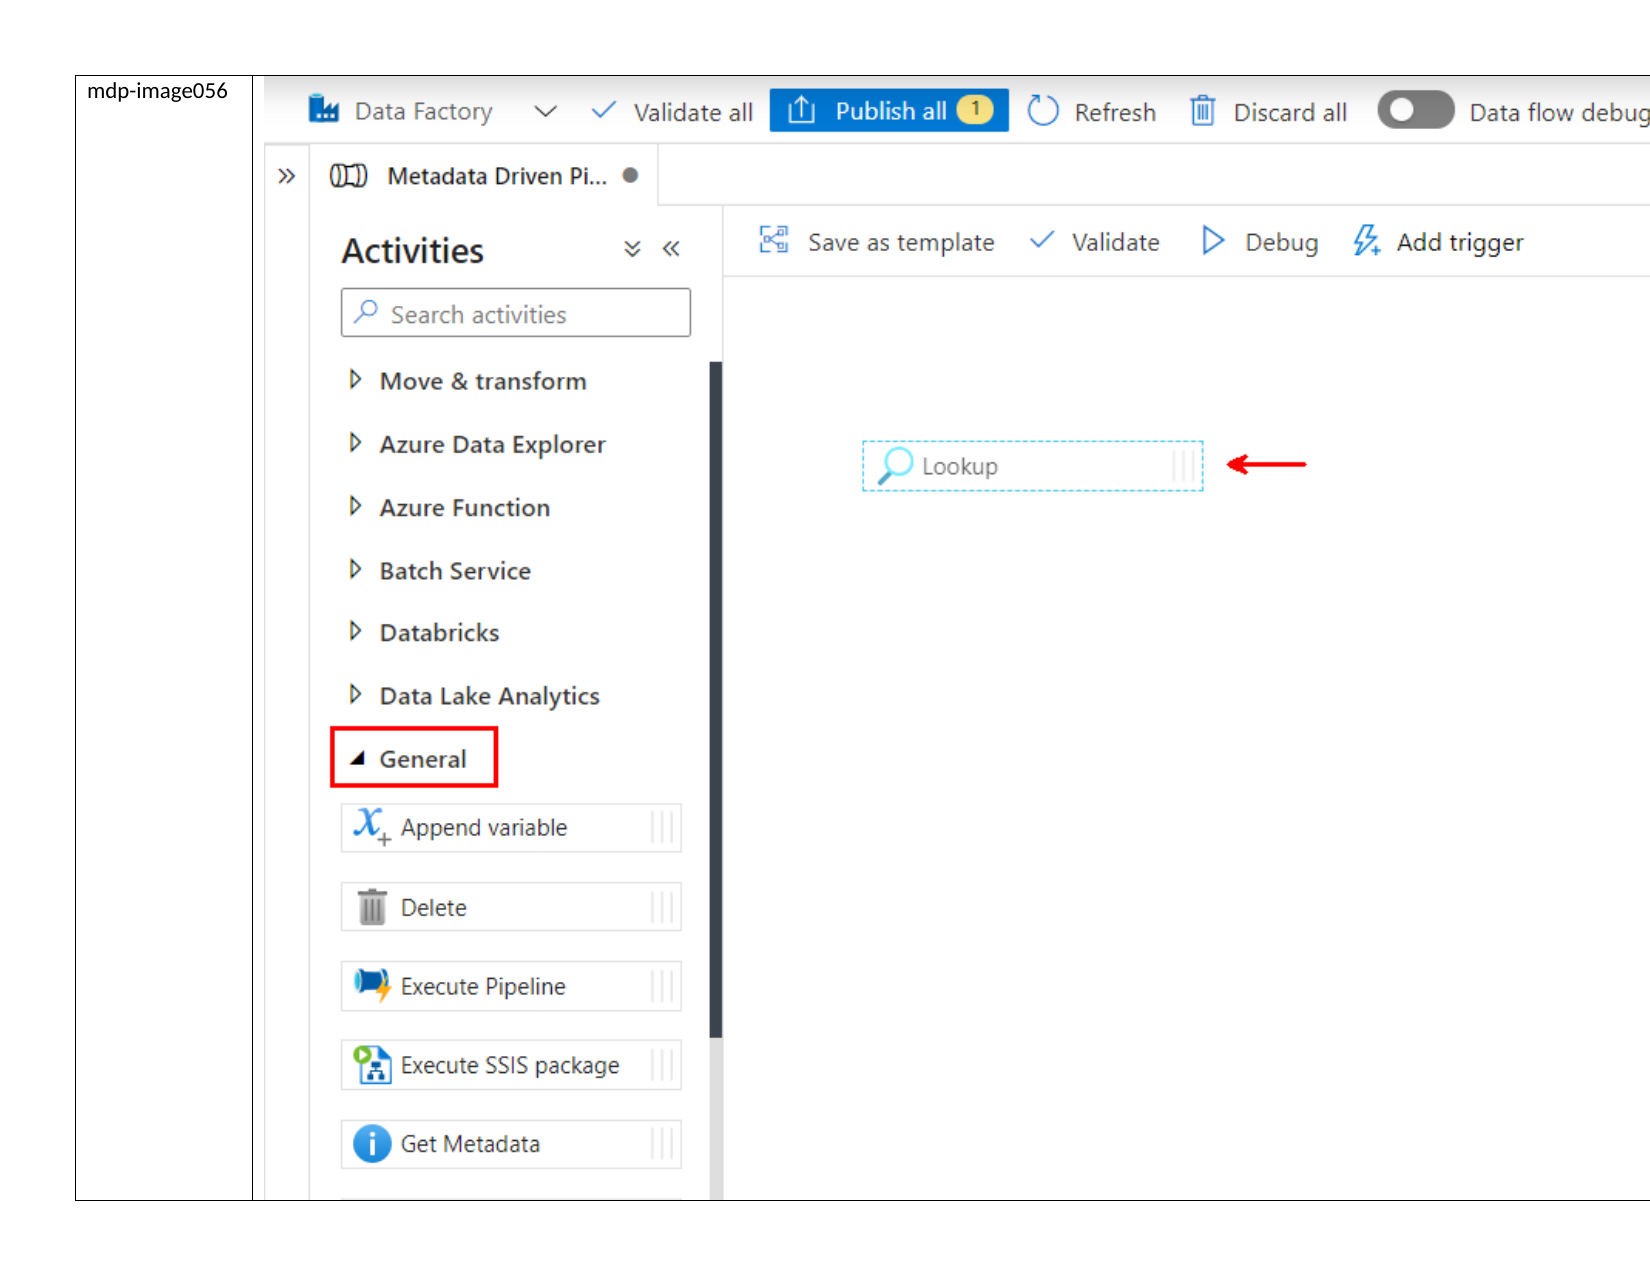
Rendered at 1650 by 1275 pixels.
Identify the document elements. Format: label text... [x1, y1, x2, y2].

table_cell [253, 76, 264, 1200]
table_cell mdp-image056 [76, 76, 252, 1200]
picture [264, 76, 1650, 1200]
